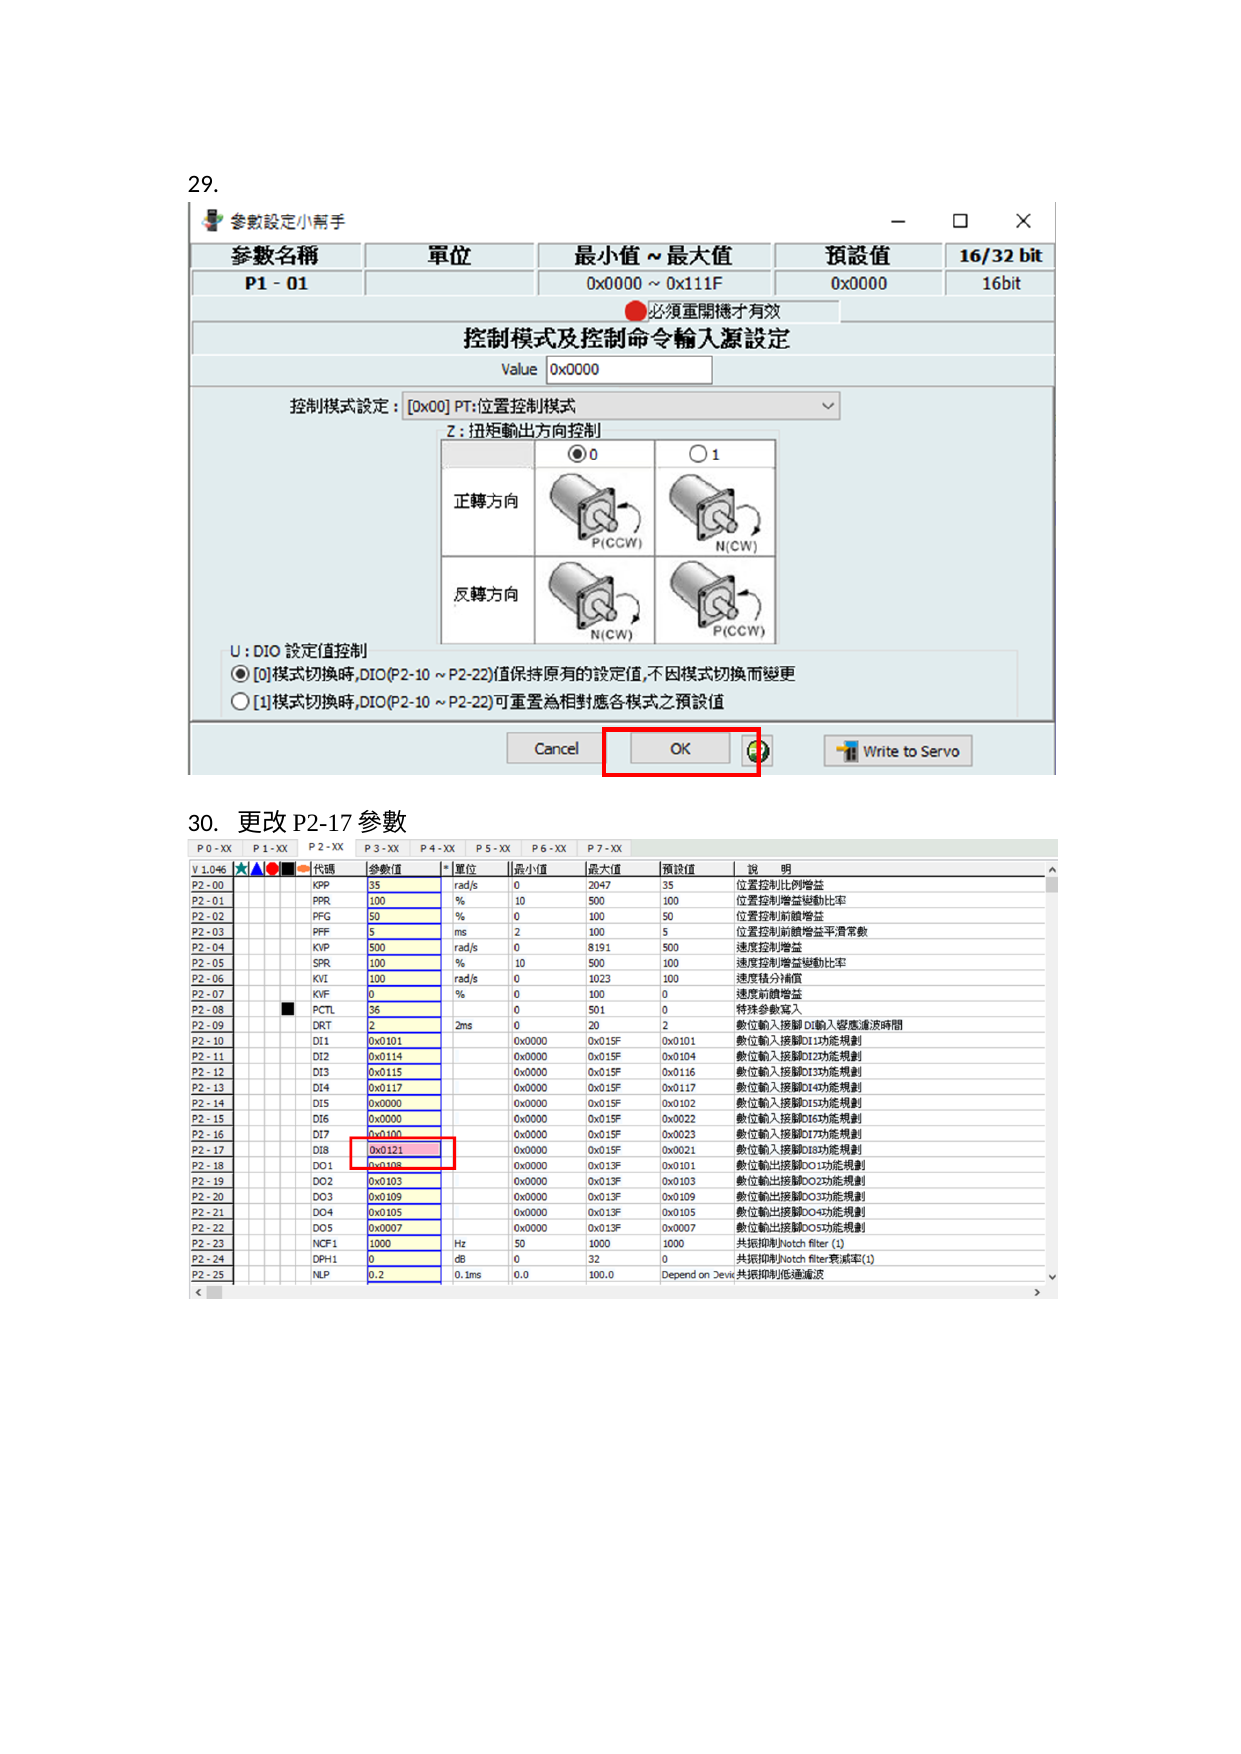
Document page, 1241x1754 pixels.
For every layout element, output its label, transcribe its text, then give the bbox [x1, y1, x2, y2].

picture [187, 839, 1058, 1299]
list 更改P2-17參數 [187, 802, 1053, 839]
picture [187, 202, 1056, 777]
